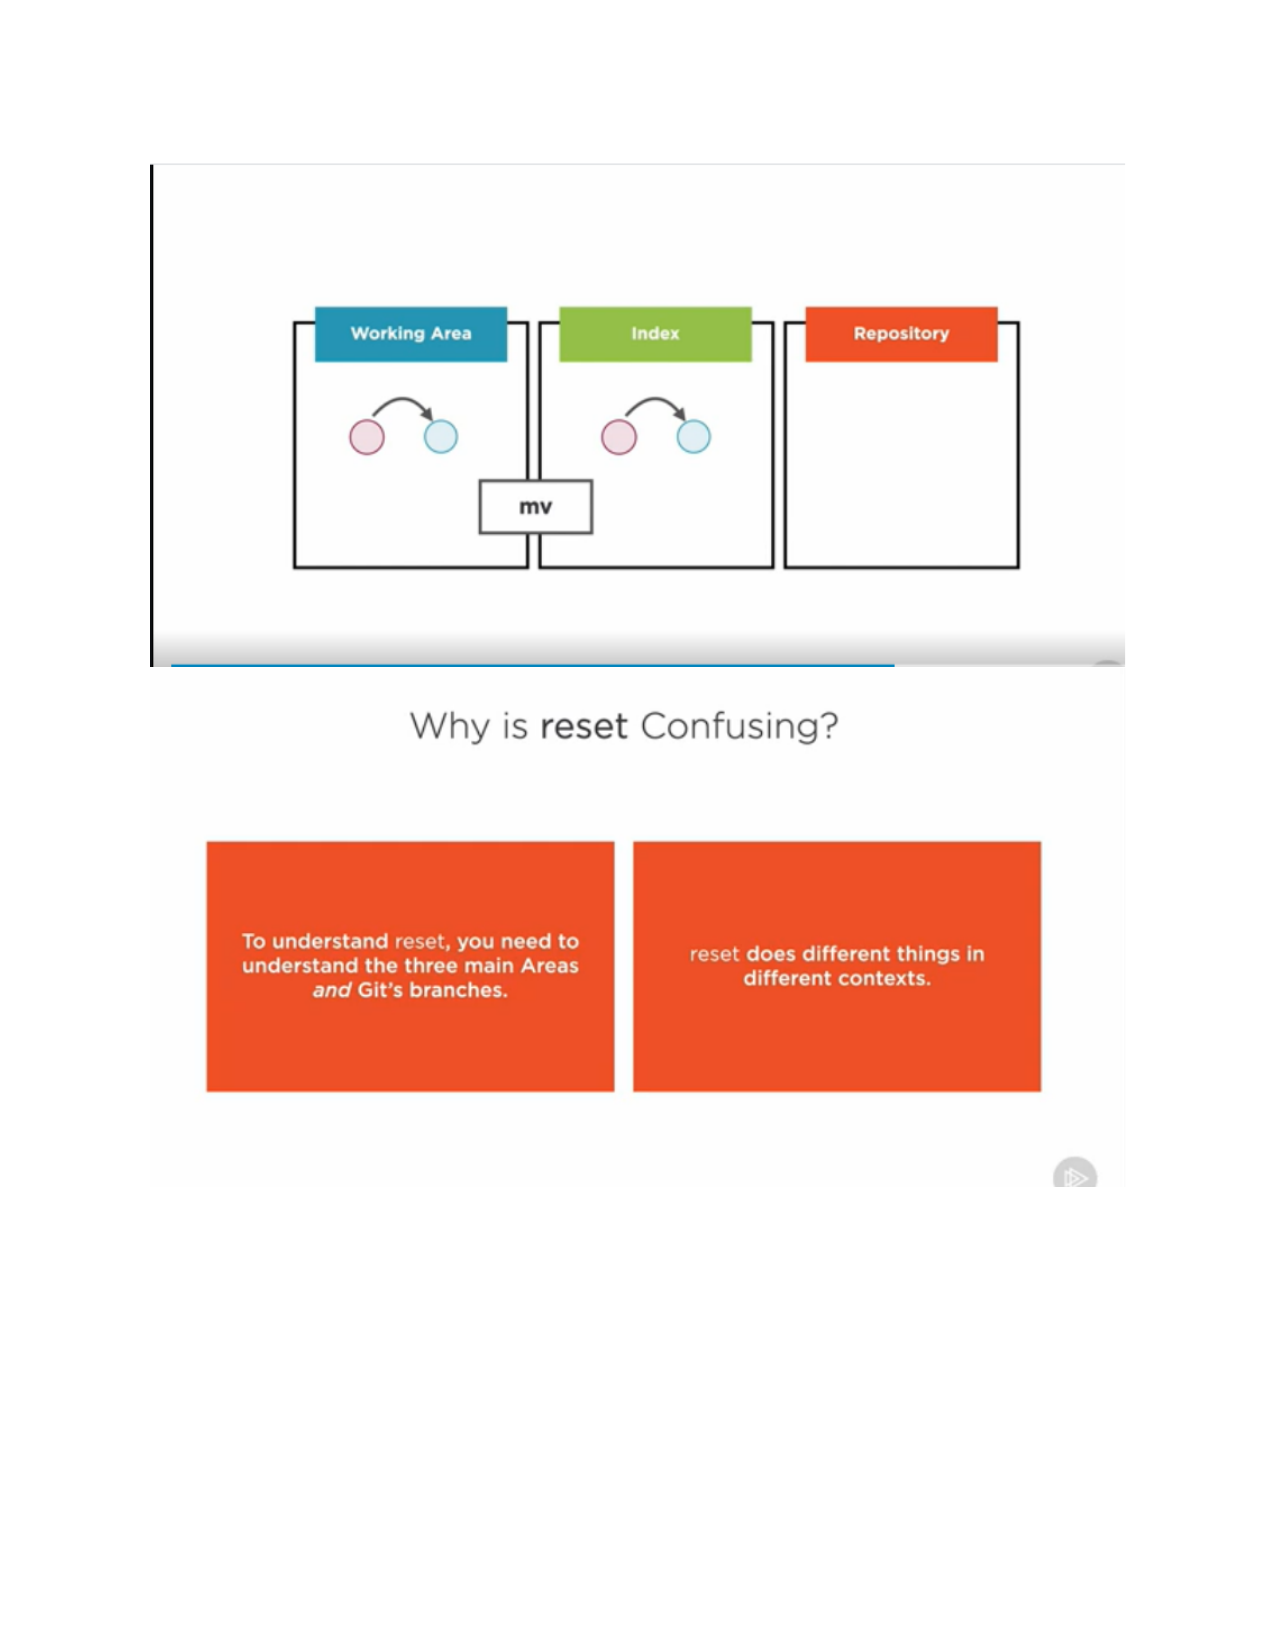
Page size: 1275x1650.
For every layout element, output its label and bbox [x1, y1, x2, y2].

picture [150, 668, 1125, 1187]
picture [150, 150, 1125, 667]
